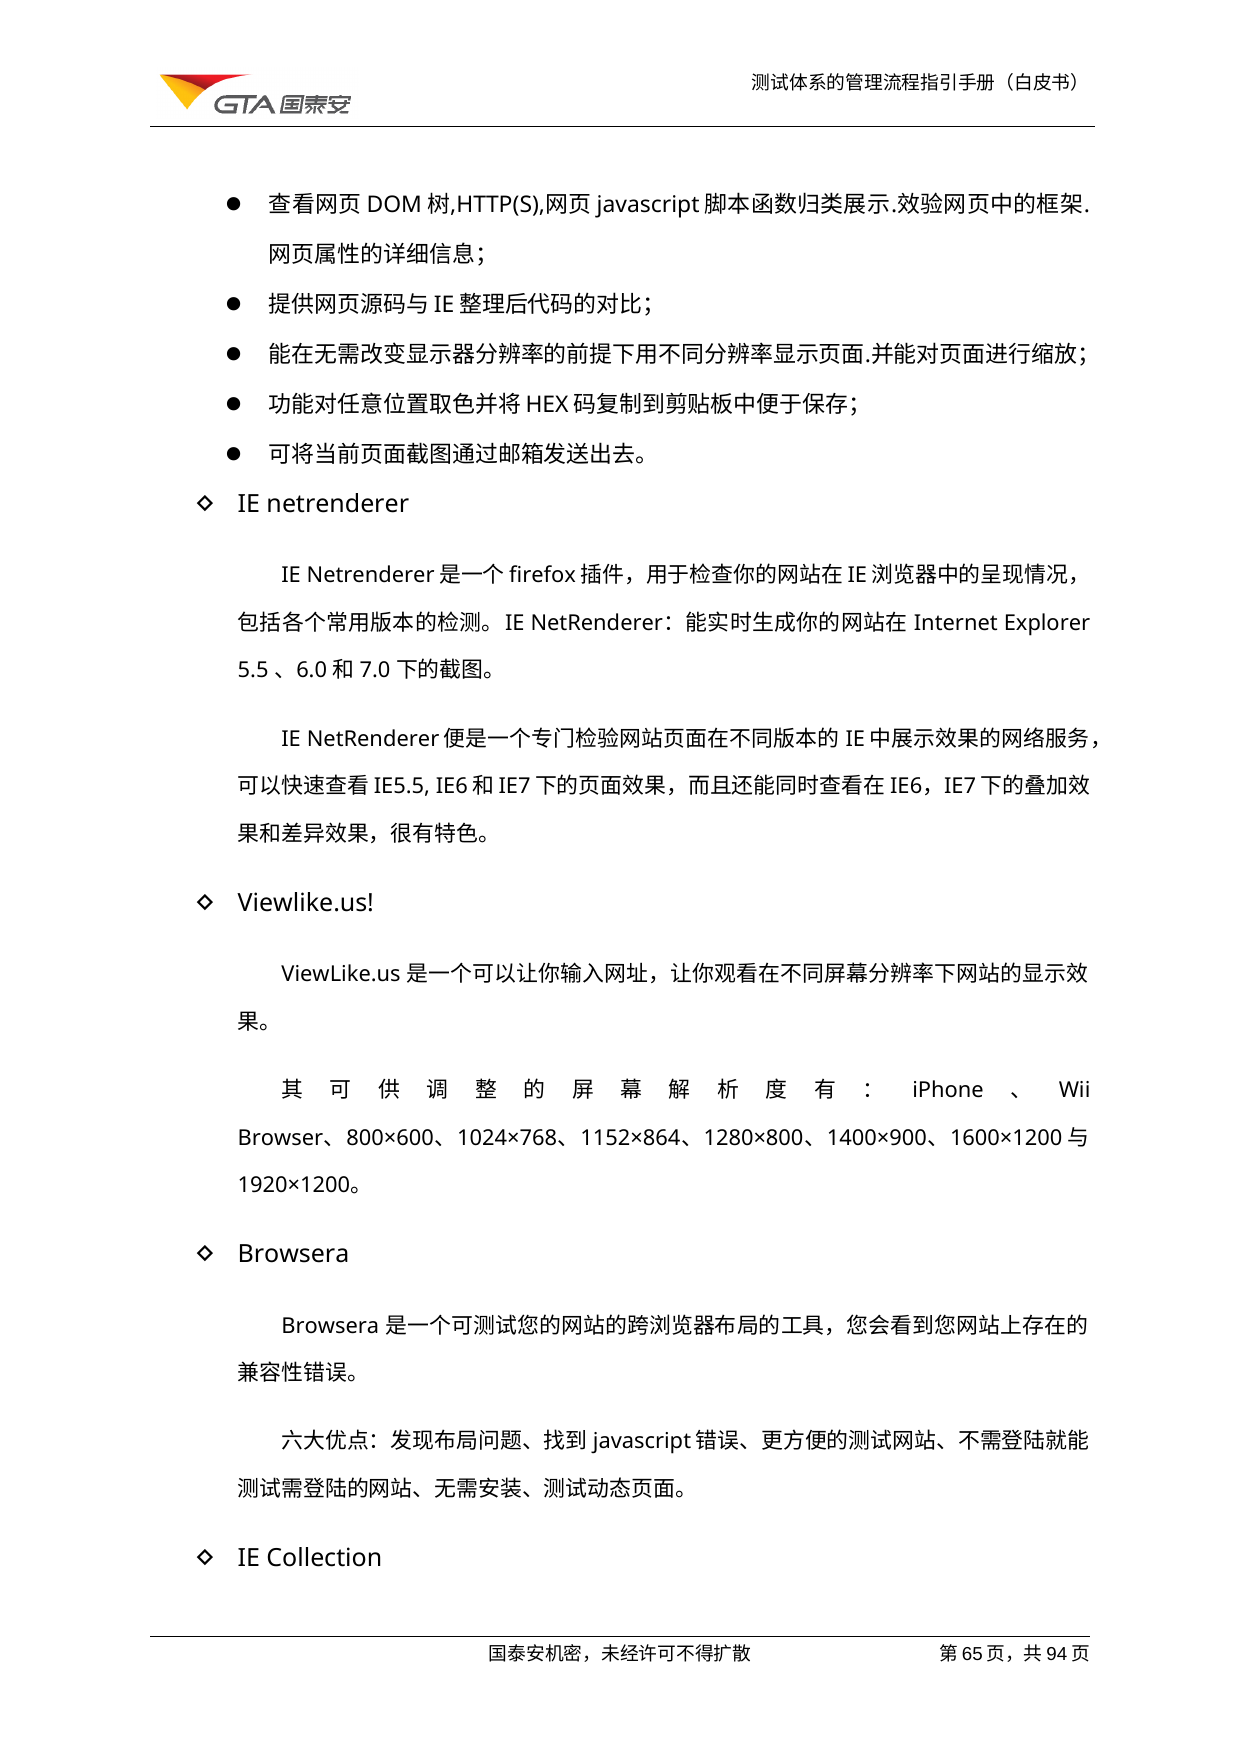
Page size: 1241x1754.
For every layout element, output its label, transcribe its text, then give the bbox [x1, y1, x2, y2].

list 能在无需改变显示器分辨率的前提下用不同分辨率显示页面.并能对页面进行缩放； [225, 335, 1090, 369]
text ViewLike.us 是一个可以让你输入网址，让你观看在不同屏幕分辨率下网站的显示效果。 [237, 956, 1090, 1035]
list 查看网页DOM树,HTTP(S),网页javascript脚本函数归类展示.效验网页中的框架.网页属性的详细信息； [225, 186, 1090, 269]
list 提供网页源码与IE整理后代码的对比； [225, 285, 1090, 319]
list IE netrenderer [194, 485, 1090, 519]
list 可将当前页面截图通过邮箱发送出去。 [225, 435, 1090, 469]
list Browsera [194, 1236, 1090, 1270]
text 六大优点：发现布局问题、找到javascript错误、更方便的测试网站、不需登陆就能测试需登陆的网站、无需安装、测试动态页面。 [237, 1423, 1090, 1503]
list Viewlike.us! [194, 884, 1090, 918]
list 功能对任意位置取色并将HEX码复制到剪贴板中便于保存； [225, 385, 1090, 419]
text IE NetRenderer便是一个专门检验网站页面在不同版本的IE中展示效果的网络服务，可以快速查看IE5.5, IE6和IE7下的页面效果，而且还能同时查看在IE6，IE7下的叠加效果和差异效果，很有特色。 [237, 721, 1090, 848]
text IE Netrenderer是一个firefox插件，用于检查你的网站在IE浏览器中的呈现情况，包括各个常用版本的检测。IE NetRenderer：能实时生成你的网站在 Internet Explorer 5.5 、6.0 和 7.0 下的截图。 [237, 557, 1090, 684]
text Browsera 是一个可测试您的网站的跨浏览器布局的工具，您会看到您网站上存在的兼容性错误。 [237, 1308, 1090, 1387]
text 其可供调整的屏幕解析度有：iPhone、Wii Browser、800×600、1024×768、1152×864、1280×800、1400×900、1600×1200与1920×1200。 [237, 1072, 1090, 1199]
picture [156, 67, 359, 119]
list IE Collection [194, 1539, 1090, 1573]
